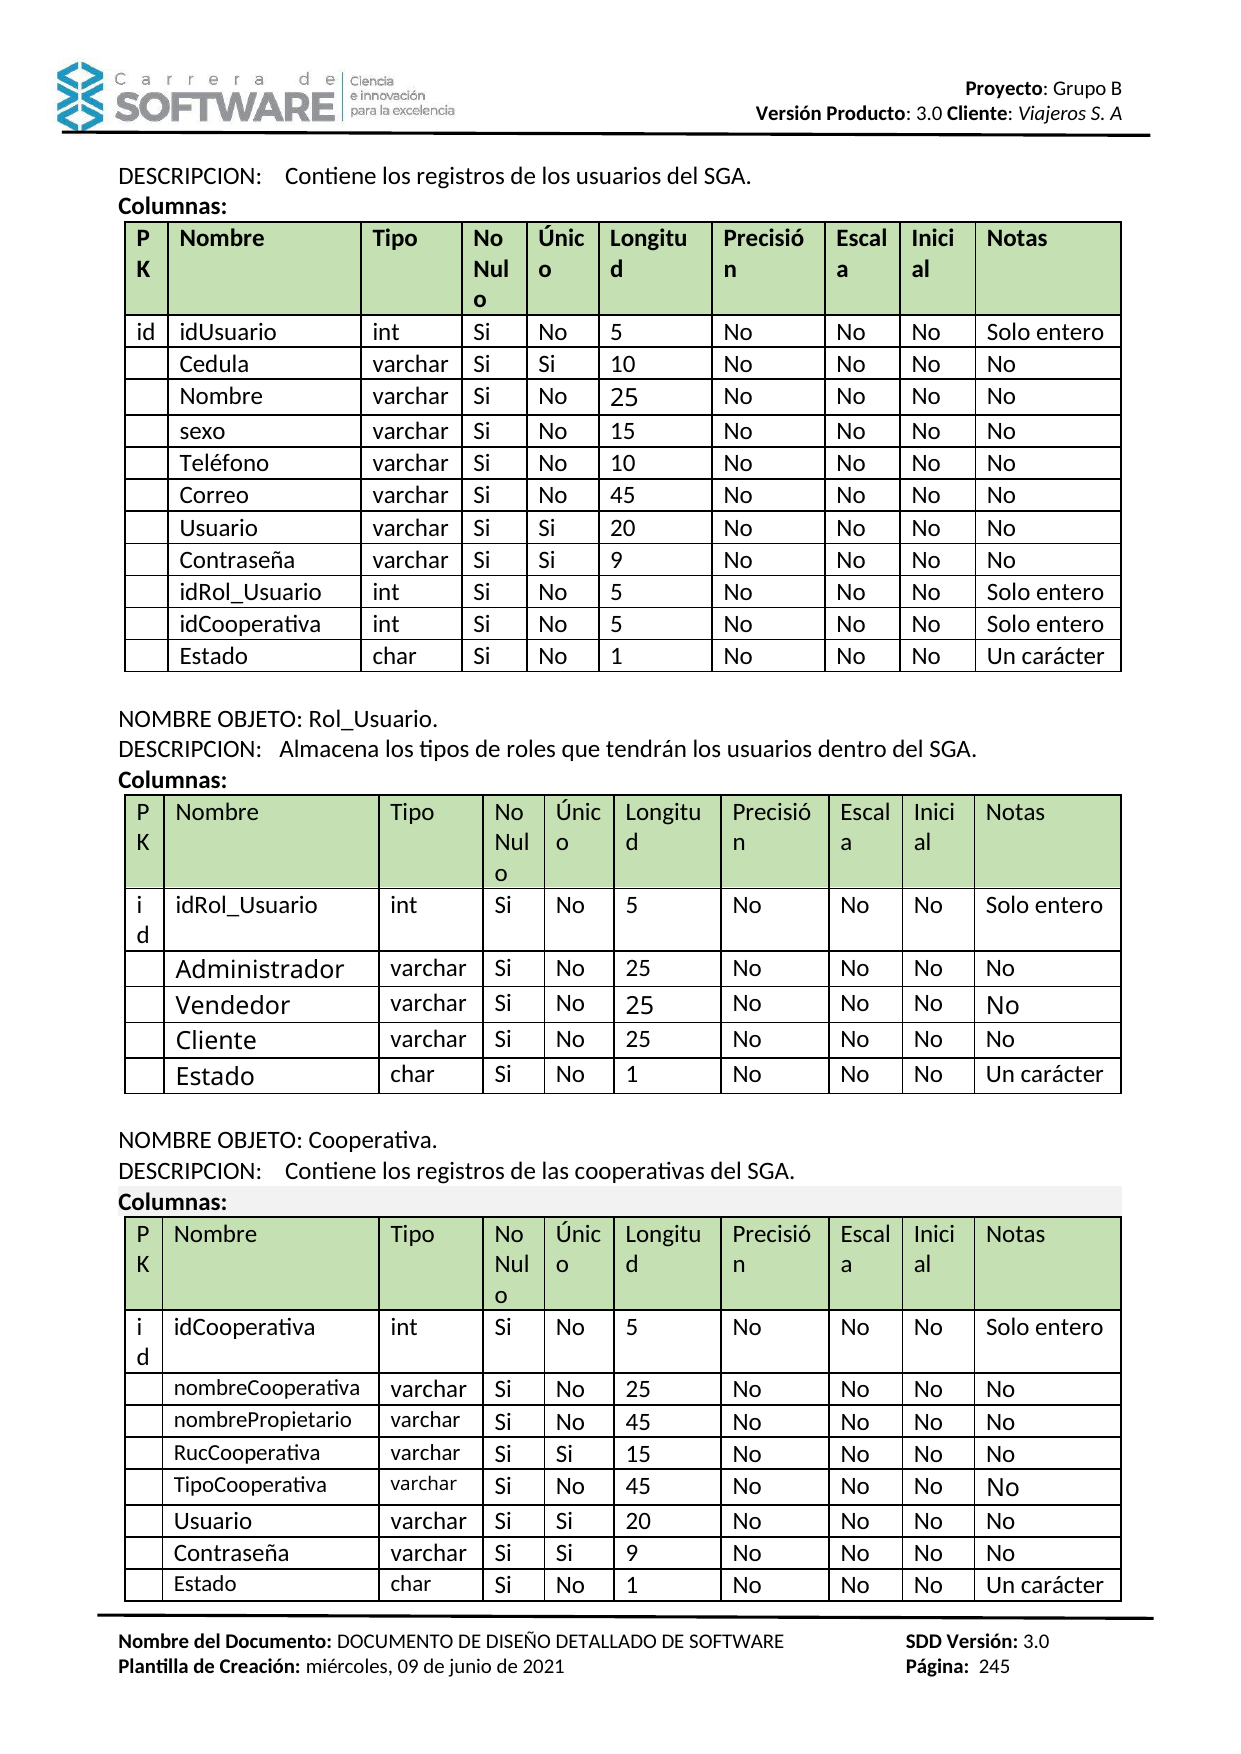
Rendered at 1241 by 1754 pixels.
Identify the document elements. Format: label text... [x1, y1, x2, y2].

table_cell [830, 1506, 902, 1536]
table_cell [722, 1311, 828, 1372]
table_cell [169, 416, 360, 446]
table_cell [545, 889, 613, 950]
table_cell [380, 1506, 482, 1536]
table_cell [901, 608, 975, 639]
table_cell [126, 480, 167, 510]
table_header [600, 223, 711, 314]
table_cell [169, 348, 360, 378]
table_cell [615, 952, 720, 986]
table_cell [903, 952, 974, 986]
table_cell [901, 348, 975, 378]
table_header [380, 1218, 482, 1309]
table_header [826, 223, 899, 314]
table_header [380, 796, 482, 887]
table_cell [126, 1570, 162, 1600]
text NOMBRE OBJETO: Cooperativa. [118, 1125, 1122, 1155]
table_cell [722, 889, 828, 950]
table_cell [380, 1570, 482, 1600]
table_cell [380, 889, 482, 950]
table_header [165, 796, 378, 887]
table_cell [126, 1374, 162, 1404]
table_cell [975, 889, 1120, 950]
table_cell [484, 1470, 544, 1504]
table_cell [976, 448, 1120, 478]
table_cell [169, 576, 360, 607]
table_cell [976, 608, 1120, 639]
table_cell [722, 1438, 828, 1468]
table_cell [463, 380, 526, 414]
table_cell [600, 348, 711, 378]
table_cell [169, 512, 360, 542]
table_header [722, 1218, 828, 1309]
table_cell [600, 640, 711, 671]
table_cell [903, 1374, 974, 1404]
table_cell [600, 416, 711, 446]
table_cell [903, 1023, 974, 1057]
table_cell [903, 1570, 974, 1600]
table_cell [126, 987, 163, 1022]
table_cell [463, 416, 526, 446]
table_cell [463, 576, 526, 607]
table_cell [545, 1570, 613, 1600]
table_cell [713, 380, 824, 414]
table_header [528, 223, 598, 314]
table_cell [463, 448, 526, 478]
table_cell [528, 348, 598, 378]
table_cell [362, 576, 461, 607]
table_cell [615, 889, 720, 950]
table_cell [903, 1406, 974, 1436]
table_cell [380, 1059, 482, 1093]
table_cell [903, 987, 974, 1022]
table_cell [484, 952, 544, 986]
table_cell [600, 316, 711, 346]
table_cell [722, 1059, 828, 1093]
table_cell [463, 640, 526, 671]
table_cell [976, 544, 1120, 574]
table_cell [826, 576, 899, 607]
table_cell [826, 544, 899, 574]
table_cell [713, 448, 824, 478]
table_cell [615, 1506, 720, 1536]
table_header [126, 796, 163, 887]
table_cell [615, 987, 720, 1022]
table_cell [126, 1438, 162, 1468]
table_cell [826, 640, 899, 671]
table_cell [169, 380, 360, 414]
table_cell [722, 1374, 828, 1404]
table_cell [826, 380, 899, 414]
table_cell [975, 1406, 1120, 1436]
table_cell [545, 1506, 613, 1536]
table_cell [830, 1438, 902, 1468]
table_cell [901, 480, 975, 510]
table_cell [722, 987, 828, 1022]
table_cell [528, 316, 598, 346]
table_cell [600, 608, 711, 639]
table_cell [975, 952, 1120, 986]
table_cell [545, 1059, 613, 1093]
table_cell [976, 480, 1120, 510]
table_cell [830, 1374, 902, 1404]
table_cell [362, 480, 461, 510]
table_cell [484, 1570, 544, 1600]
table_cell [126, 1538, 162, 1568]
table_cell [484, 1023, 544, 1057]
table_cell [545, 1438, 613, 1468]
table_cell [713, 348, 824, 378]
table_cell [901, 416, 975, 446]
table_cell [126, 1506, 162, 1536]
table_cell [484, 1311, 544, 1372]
text Columnas: [118, 1186, 1122, 1216]
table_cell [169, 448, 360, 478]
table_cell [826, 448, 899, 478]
text DESCRIPCION: Almacena los tipos de roles que tendrán los usuarios dentro del SGA. [118, 733, 1122, 764]
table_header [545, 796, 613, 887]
text Columnas: [118, 764, 1122, 794]
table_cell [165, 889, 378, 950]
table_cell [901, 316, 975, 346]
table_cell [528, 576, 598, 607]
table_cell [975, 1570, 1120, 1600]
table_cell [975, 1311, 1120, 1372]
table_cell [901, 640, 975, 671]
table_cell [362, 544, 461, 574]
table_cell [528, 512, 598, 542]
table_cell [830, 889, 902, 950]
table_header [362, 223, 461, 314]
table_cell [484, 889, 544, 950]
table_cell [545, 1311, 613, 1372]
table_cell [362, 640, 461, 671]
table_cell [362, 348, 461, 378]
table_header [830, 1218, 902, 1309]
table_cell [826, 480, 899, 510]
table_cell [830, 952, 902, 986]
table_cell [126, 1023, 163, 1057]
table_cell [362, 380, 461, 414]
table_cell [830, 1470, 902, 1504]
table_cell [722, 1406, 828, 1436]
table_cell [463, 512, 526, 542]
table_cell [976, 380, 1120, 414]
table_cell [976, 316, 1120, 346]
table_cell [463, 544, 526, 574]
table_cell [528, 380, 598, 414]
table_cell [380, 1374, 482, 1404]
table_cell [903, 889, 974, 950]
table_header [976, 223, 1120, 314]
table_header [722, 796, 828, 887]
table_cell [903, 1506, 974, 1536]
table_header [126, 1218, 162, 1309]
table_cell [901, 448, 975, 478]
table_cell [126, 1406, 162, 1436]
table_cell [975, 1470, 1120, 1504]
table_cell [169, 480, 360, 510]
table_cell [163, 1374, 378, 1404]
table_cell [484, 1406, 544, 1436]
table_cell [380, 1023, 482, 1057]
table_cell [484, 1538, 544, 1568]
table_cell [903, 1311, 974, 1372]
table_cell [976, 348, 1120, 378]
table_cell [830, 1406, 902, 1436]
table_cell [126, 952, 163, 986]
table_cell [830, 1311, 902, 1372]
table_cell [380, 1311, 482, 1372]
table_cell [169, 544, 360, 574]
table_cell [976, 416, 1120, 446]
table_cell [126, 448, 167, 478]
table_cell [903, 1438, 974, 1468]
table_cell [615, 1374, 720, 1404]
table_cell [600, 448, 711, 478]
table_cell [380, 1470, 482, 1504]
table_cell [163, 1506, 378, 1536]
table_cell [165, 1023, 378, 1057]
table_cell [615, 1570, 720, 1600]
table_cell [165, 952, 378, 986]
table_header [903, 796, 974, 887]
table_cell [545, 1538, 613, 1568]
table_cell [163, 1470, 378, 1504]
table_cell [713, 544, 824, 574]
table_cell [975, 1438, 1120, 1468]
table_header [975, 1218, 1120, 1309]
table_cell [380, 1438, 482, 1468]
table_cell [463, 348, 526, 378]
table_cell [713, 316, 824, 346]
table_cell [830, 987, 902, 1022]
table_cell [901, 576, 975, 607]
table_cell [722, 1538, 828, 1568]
text NOMBRE OBJETO: Rol_Usuario. [118, 703, 1122, 733]
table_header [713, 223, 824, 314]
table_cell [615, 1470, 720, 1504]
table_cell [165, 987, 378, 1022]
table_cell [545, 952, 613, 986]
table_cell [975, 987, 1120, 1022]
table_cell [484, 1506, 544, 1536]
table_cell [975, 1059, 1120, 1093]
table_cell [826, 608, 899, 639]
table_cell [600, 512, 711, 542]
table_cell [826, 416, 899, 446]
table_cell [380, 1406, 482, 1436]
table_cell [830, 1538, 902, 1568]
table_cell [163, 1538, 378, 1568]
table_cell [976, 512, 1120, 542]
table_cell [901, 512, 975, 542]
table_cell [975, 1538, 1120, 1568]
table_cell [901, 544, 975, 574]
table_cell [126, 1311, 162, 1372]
picture [46, 46, 461, 154]
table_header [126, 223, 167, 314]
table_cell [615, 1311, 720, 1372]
text Columnas: [118, 190, 1122, 221]
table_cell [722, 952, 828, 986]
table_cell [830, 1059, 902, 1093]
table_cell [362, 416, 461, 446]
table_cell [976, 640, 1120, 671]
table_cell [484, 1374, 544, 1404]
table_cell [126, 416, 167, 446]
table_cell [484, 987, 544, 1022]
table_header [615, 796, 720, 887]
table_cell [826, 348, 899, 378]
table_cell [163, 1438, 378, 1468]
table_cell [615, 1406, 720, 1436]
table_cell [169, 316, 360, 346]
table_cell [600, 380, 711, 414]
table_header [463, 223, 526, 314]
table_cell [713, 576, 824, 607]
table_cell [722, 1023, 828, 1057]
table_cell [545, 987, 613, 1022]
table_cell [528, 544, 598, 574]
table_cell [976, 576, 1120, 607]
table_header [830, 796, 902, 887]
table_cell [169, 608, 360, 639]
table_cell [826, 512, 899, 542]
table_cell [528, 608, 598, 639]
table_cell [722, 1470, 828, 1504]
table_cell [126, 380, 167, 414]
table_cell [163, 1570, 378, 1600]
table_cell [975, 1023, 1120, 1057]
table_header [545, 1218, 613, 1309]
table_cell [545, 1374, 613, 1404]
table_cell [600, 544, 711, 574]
text DESCRIPCION: Contiene los registros de los usuarios del SGA. [118, 160, 1122, 190]
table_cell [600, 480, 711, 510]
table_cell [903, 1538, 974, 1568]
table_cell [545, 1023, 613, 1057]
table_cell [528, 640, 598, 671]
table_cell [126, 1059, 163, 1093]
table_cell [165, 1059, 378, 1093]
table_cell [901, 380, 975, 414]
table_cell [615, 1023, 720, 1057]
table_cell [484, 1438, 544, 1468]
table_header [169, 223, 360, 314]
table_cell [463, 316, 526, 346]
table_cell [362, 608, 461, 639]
text DESCRIPCION: Contiene los registros de las cooperativas del SGA. [118, 1155, 1122, 1186]
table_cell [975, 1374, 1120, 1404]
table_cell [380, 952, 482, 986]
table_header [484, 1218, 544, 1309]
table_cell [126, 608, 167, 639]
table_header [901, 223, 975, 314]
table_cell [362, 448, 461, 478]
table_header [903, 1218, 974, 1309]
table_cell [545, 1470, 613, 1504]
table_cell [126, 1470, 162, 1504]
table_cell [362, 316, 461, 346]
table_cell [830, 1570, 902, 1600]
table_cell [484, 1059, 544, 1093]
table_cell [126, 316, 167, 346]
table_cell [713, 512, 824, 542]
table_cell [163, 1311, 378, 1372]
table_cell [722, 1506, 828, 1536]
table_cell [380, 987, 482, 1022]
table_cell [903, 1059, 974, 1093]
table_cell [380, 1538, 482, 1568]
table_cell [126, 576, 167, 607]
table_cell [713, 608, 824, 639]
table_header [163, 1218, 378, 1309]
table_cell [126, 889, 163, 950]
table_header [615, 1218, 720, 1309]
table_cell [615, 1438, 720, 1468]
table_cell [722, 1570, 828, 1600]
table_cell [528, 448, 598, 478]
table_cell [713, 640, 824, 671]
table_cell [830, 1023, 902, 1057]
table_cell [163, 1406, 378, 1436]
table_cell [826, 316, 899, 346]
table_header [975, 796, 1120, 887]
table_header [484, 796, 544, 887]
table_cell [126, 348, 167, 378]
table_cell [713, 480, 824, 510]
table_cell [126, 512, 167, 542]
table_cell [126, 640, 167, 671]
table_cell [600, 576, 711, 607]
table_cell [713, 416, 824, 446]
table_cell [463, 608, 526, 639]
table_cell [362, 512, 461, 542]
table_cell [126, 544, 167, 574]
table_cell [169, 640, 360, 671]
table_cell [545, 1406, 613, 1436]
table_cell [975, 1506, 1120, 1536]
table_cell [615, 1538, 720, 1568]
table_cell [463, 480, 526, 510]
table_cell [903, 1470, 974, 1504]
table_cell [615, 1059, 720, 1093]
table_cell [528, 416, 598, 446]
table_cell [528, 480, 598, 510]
